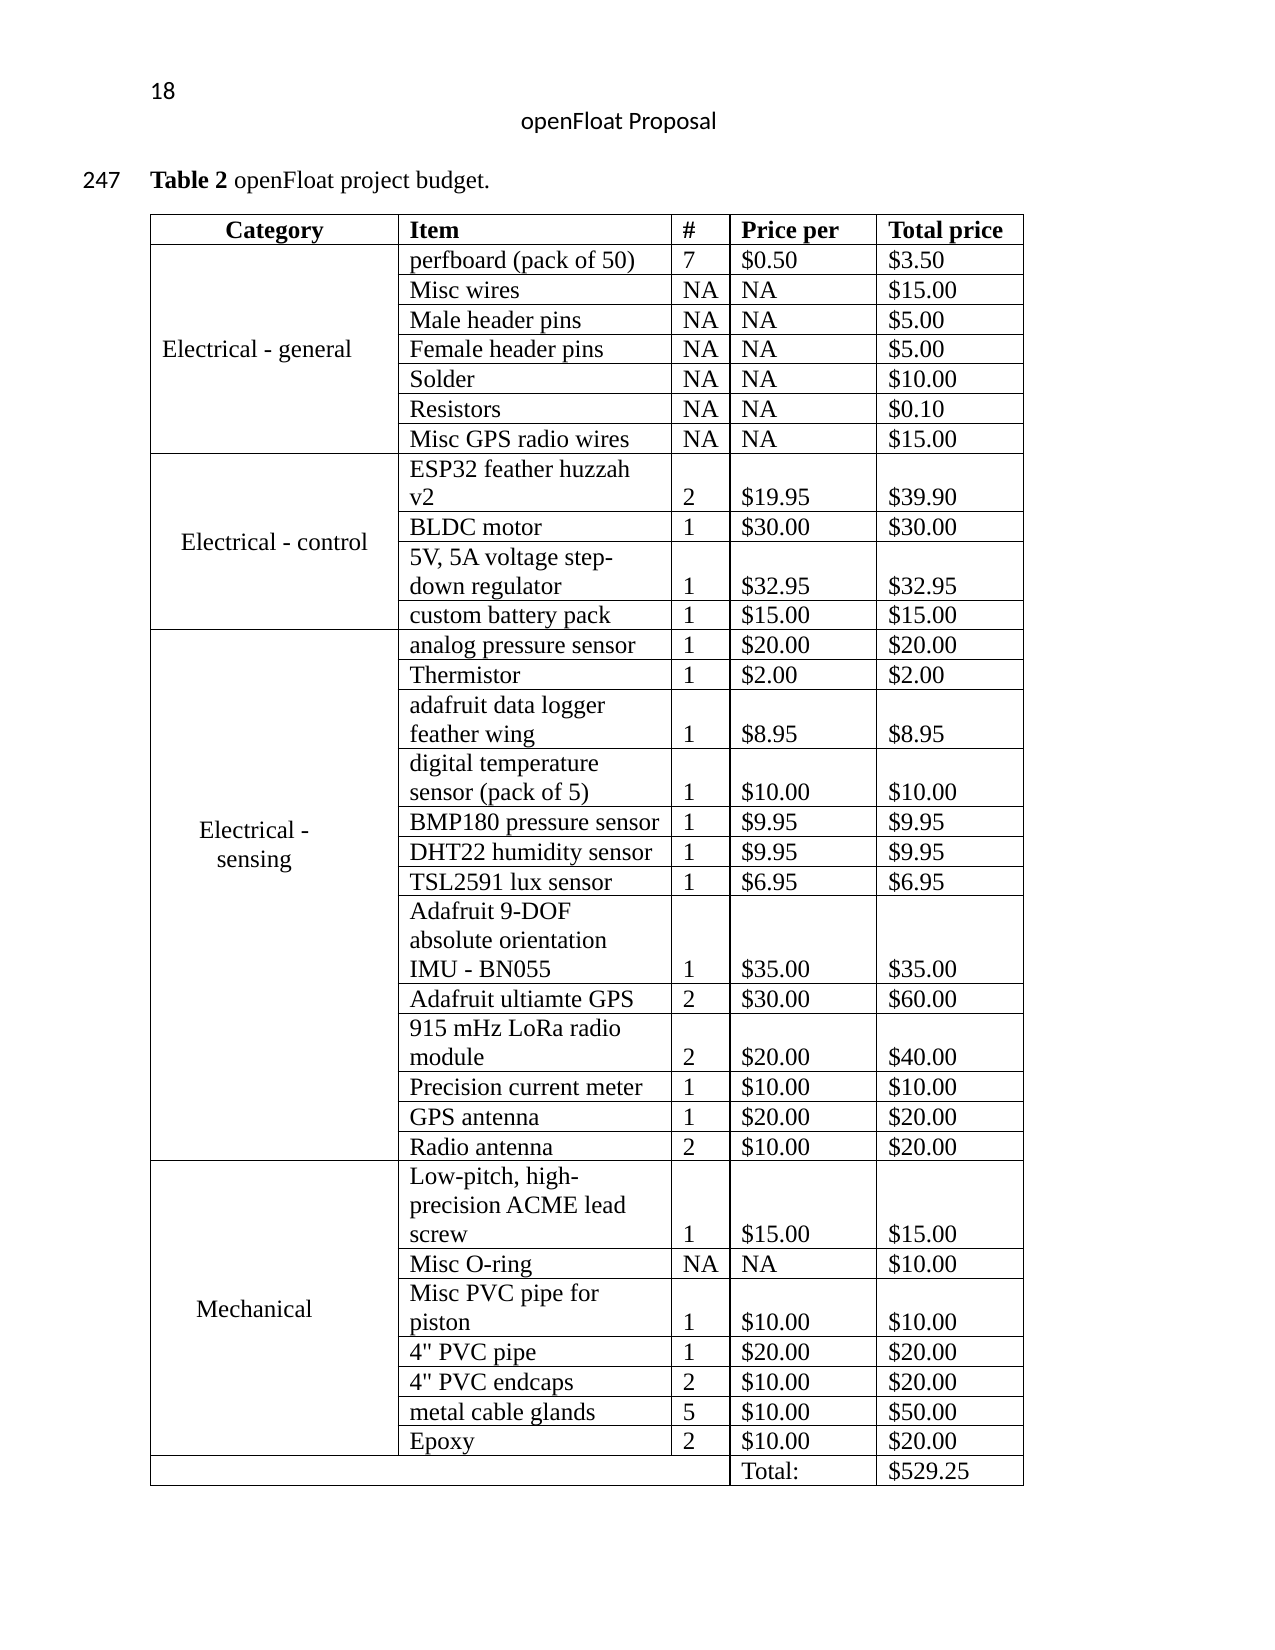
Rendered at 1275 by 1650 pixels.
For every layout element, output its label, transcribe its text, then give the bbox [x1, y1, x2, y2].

table_cell Misc PVC pipe for piston [399, 1279, 671, 1336]
table_cell $10.00 [731, 1279, 876, 1336]
table_cell $8.95 [877, 690, 1023, 747]
table_cell NA [672, 424, 729, 453]
table_cell $10.00 [877, 749, 1023, 806]
text Table 2 openFloat project budget. [150, 165, 1125, 193]
table_cell $9.95 [731, 837, 876, 866]
table_cell $10.00 [731, 1072, 876, 1101]
table_cell custom battery pack [399, 601, 671, 629]
table_cell 4" PVC pipe [399, 1337, 671, 1366]
table_cell Adafruit 9-DOF absolute orientation IMU - BN055 [399, 896, 671, 983]
table_cell perfboard (pack of 50) [399, 245, 671, 274]
table_cell $15.00 [731, 601, 876, 629]
table_cell 1 [672, 837, 729, 866]
table_cell Low-pitch, high-precision ACME lead screw [399, 1161, 671, 1248]
table_cell [151, 1161, 398, 1455]
table_cell $6.95 [731, 867, 876, 895]
table_header Item [399, 215, 671, 244]
table_cell $40.00 [877, 1014, 1023, 1071]
table_cell $5.00 [877, 305, 1023, 333]
table_cell Female header pins [399, 335, 671, 363]
table_cell 1 [672, 630, 729, 659]
table_cell ESP32 feather huzzah v2 [399, 454, 671, 511]
table_cell $2.00 [877, 660, 1023, 689]
table_cell 1 [672, 807, 729, 836]
table_cell 2 [672, 1132, 729, 1160]
table_cell $10.00 [877, 1072, 1023, 1101]
table_cell digital temperature sensor (pack of 5) [399, 749, 671, 806]
table_cell Thermistor [399, 660, 671, 689]
table_cell 5 [672, 1397, 729, 1425]
table_cell NA [731, 305, 876, 333]
table_cell NA [672, 275, 729, 304]
table_cell 2 [672, 1367, 729, 1396]
table_cell NA [731, 335, 876, 363]
table_cell [151, 1456, 729, 1485]
table_cell $10.00 [731, 1132, 876, 1160]
table_cell 1 [672, 1102, 729, 1131]
table_cell $35.00 [731, 896, 876, 983]
table_cell BLDC motor [399, 512, 671, 541]
table_cell $20.00 [877, 1426, 1023, 1455]
table_cell $10.00 [877, 364, 1023, 393]
table_cell adafruit data logger feather wing [399, 690, 671, 747]
table_cell 2 [672, 984, 729, 1012]
table_cell 2 [672, 1426, 729, 1455]
table_cell $20.00 [731, 630, 876, 659]
table_cell $15.00 [877, 1161, 1023, 1248]
table_cell 1 [672, 542, 729, 599]
table_header Price per [731, 215, 876, 244]
table_cell Misc GPS radio wires [399, 424, 671, 453]
table_cell 2 [672, 454, 729, 511]
table_header # [672, 215, 729, 244]
table_cell 915 mHz LoRa radio module [399, 1014, 671, 1071]
table_cell 5V, 5A voltage step-down regulator [399, 542, 671, 599]
table_cell 1 [672, 660, 729, 689]
table_cell $20.00 [731, 1337, 876, 1366]
table_cell $8.95 [731, 690, 876, 747]
table_cell $10.00 [731, 749, 876, 806]
table_cell $50.00 [877, 1397, 1023, 1425]
table_cell $10.00 [877, 1279, 1023, 1336]
table_cell analog pressure sensor [399, 630, 671, 659]
table_cell TSL2591 lux sensor [399, 867, 671, 895]
table_cell $30.00 [731, 512, 876, 541]
table_header Category [151, 215, 398, 244]
table_cell $15.00 [877, 601, 1023, 629]
table_cell $15.00 [731, 1161, 876, 1248]
table_cell NA [672, 1249, 729, 1277]
table_cell 1 [672, 601, 729, 629]
table_cell GPS antenna [399, 1102, 671, 1131]
table_cell NA [731, 275, 876, 304]
table_cell metal cable glands [399, 1397, 671, 1425]
table_cell NA [731, 1249, 876, 1277]
table_cell NA [672, 394, 729, 423]
table_cell $10.00 [731, 1367, 876, 1396]
table_cell $20.00 [877, 1102, 1023, 1131]
table_cell 1 [672, 896, 729, 983]
table_cell $3.50 [877, 245, 1023, 274]
table_cell $20.00 [877, 1367, 1023, 1396]
table_cell $9.95 [731, 807, 876, 836]
table_cell $20.00 [877, 1337, 1023, 1366]
table_cell 2 [672, 1014, 729, 1071]
table_cell 1 [672, 1337, 729, 1366]
table_cell Misc wires [399, 275, 671, 304]
table_cell Epoxy [399, 1426, 671, 1455]
table_cell 1 [672, 690, 729, 747]
table_cell $60.00 [877, 984, 1023, 1012]
table_cell Radio antenna [399, 1132, 671, 1160]
table_cell 1 [672, 1279, 729, 1336]
table_cell Electrical - general [151, 245, 398, 453]
table_cell DHT22 humidity sensor [399, 837, 671, 866]
table_cell NA [672, 335, 729, 363]
table_cell $0.10 [877, 394, 1023, 423]
table_cell $15.00 [877, 424, 1023, 453]
table_cell Solder [399, 364, 671, 393]
table_cell Total: [731, 1456, 876, 1485]
table_cell Precision current meter [399, 1072, 671, 1101]
table_cell Adafruit ultiamte GPS [399, 984, 671, 1012]
table_cell $30.00 [877, 512, 1023, 541]
table_cell $10.00 [877, 1249, 1023, 1277]
table_cell $10.00 [731, 1397, 876, 1425]
table_cell 7 [672, 245, 729, 274]
table_cell $0.50 [731, 245, 876, 274]
table_cell BMP180 pressure sensor [399, 807, 671, 836]
table_cell $20.00 [877, 1132, 1023, 1160]
table_cell $5.00 [877, 335, 1023, 363]
table_cell $39.90 [877, 454, 1023, 511]
table_cell NA [672, 305, 729, 333]
table_cell $9.95 [877, 807, 1023, 836]
table_cell NA [731, 364, 876, 393]
table_cell Resistors [399, 394, 671, 423]
table_cell $529.25 [877, 1456, 1023, 1485]
table_cell 1 [672, 867, 729, 895]
table_cell Misc O-ring [399, 1249, 671, 1277]
table_cell $19.95 [731, 454, 876, 511]
table_cell $6.95 [877, 867, 1023, 895]
table_cell $20.00 [731, 1102, 876, 1131]
table_cell 1 [672, 1161, 729, 1248]
table_cell NA [731, 394, 876, 423]
table_header Total price [877, 215, 1023, 244]
table_cell $35.00 [877, 896, 1023, 983]
table_cell [151, 630, 398, 1160]
table_cell Male header pins [399, 305, 671, 333]
table_cell Electrical - control [151, 454, 398, 629]
table_cell $32.95 [877, 542, 1023, 599]
table_cell $20.00 [731, 1014, 876, 1071]
table_cell 1 [672, 1072, 729, 1101]
table_cell $20.00 [877, 630, 1023, 659]
table_cell 1 [672, 512, 729, 541]
table_cell $30.00 [731, 984, 876, 1012]
table_cell 4" PVC endcaps [399, 1367, 671, 1396]
table_cell $32.95 [731, 542, 876, 599]
table_cell NA [672, 364, 729, 393]
table_cell 1 [672, 749, 729, 806]
table_cell NA [731, 424, 876, 453]
table_cell $2.00 [731, 660, 876, 689]
table_cell $10.00 [731, 1426, 876, 1455]
table_cell $15.00 [877, 275, 1023, 304]
table_cell $9.95 [877, 837, 1023, 866]
